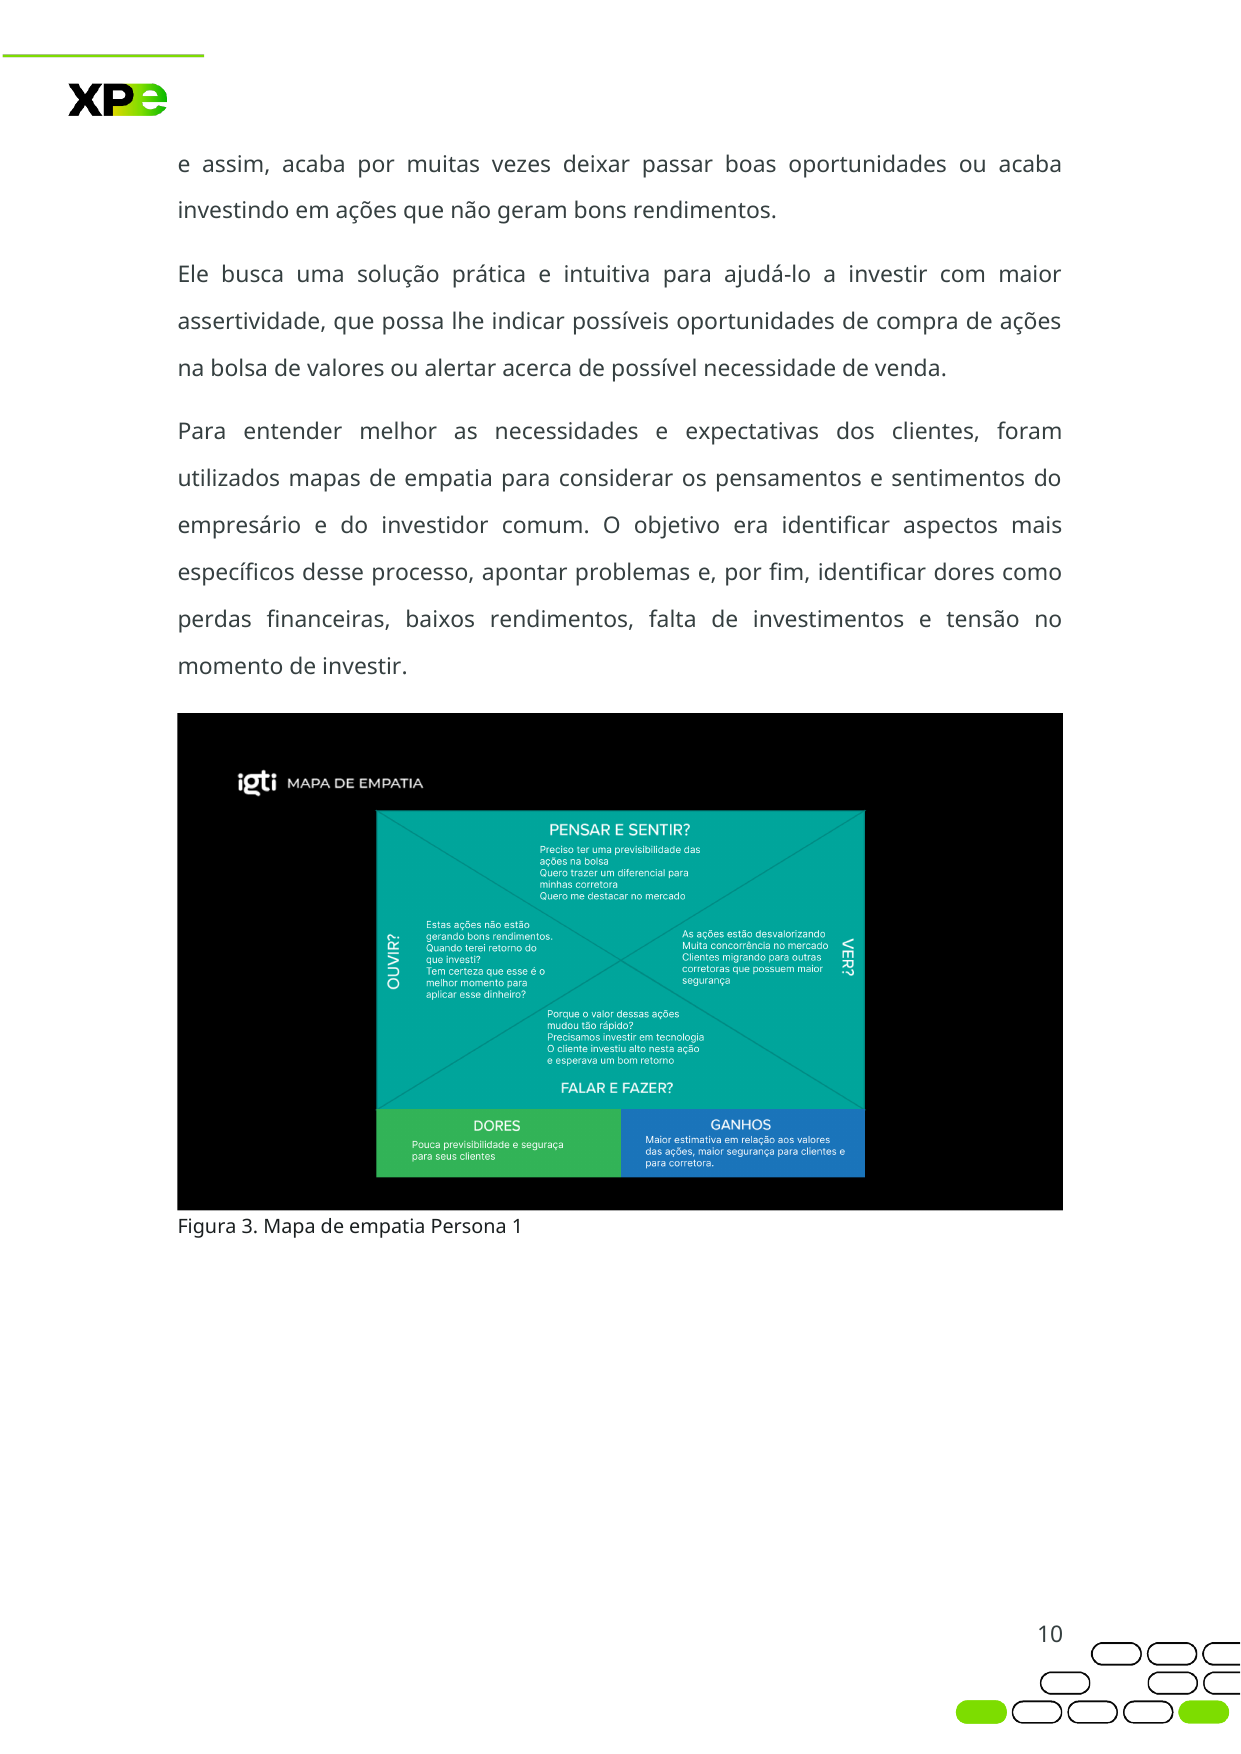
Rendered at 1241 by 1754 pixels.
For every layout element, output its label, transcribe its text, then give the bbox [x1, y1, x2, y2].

picture [2, 51, 205, 148]
text Ele busca uma solução prática e intuitiva para ajudá-lo a investir com maior assertividade, que possa lhe indicar possíveis oportunidades de compra de ações na bolsa de valores ou alertar acerca de possível necessidade de venda. [177, 258, 1063, 383]
picture [955, 1642, 1241, 1724]
picture [177, 713, 1063, 1212]
text Para entender melhor as necessidades e expectativas dos clientes, foram utilizados mapas de empatia para considerar os pensamentos e sentimentos do empresário e do investidor comum. O objetivo era identificar aspectos mais específicos desse processo, apontar problemas e, por fim, identificar dores como perdas financeiras, baixos rendimentos, falta de investimentos e tensão no momento de investir. [177, 415, 1063, 681]
text Figura 3. Mapa de empatia Persona 1 [177, 1212, 1063, 1239]
